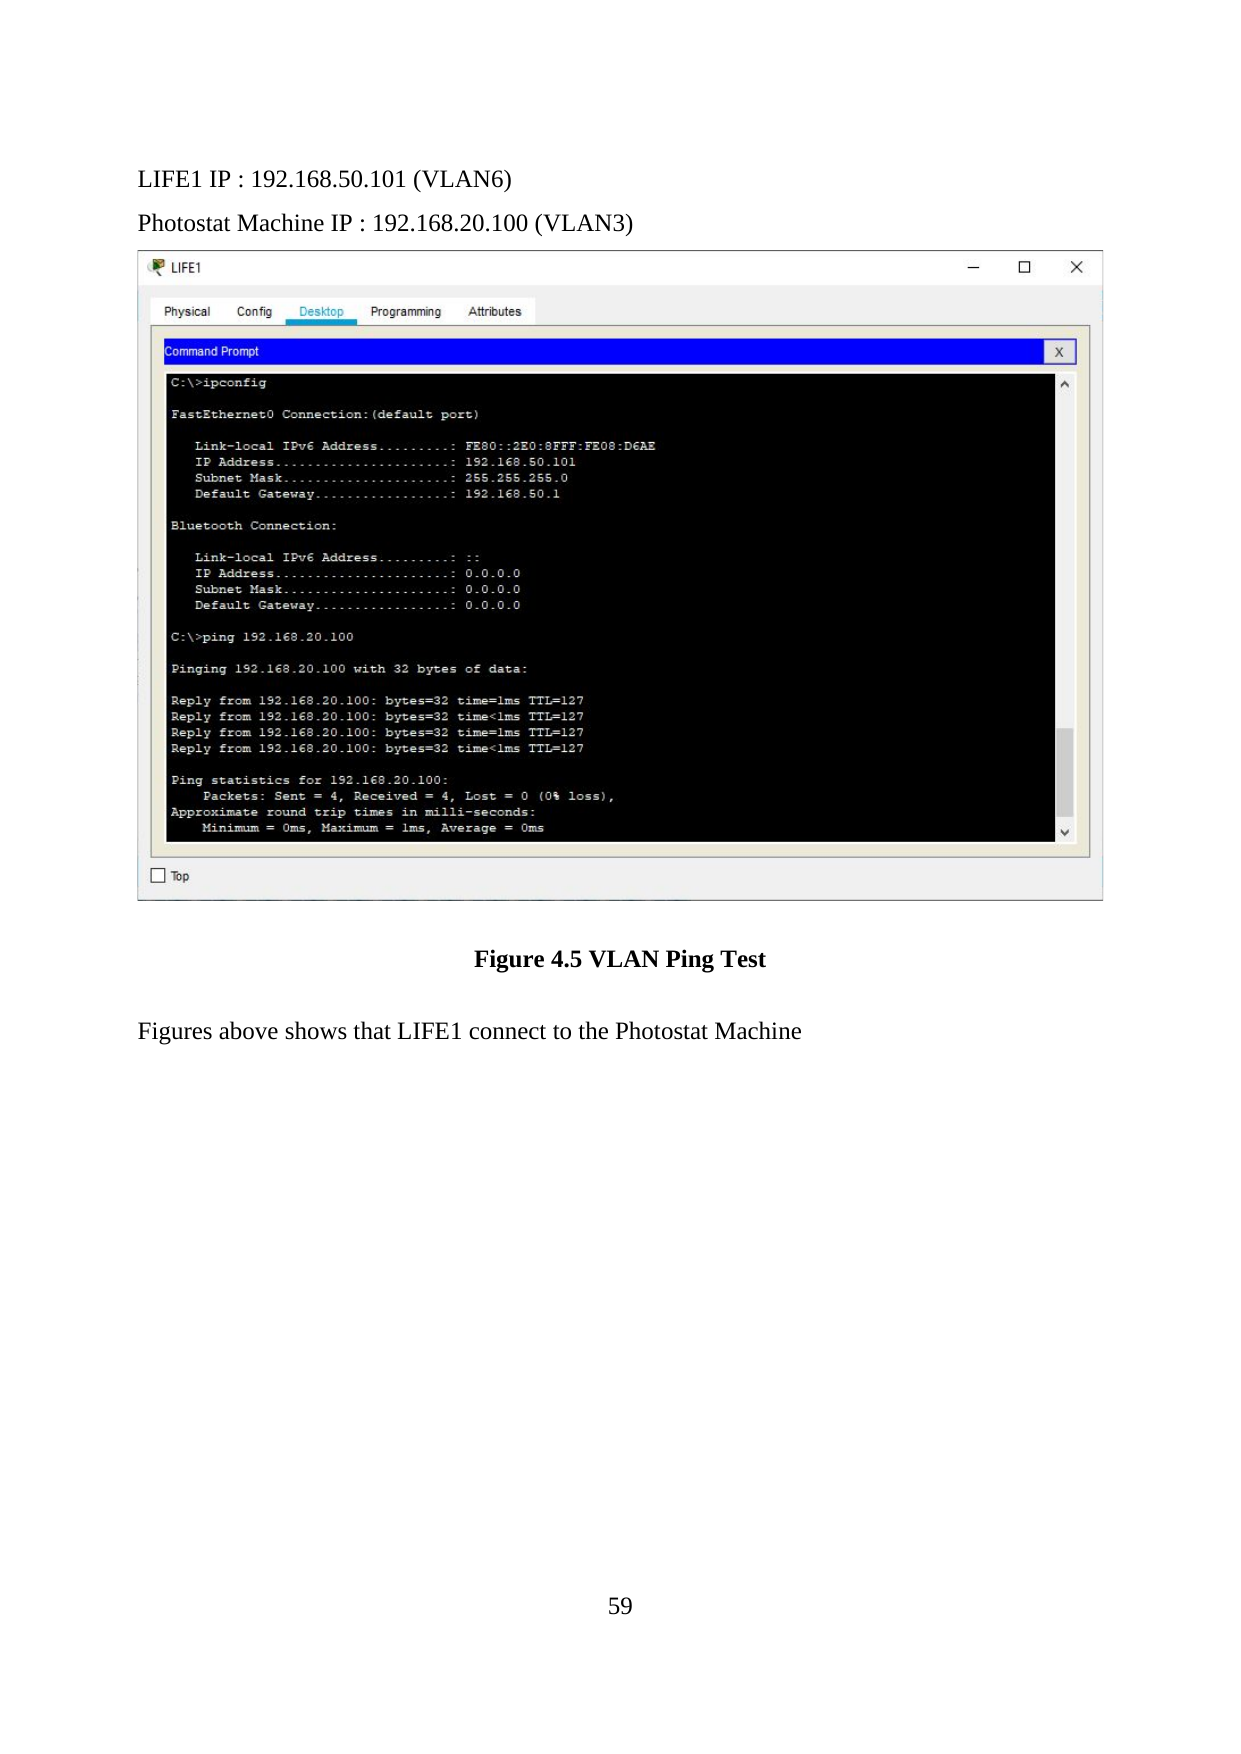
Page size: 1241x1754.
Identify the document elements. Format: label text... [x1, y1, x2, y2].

subtitle Figure 4.5 VLAN Ping Test [137, 944, 1103, 972]
text Photostat Machine IP : 192.168.20.100 (VLAN3) [137, 208, 1103, 236]
text Figures above shows that LIFE1 connect to the Photostat Machine [137, 1016, 1103, 1045]
picture [137, 250, 1104, 901]
text LIFE1 IP : 192.168.50.101 (VLAN6) [137, 164, 1103, 193]
